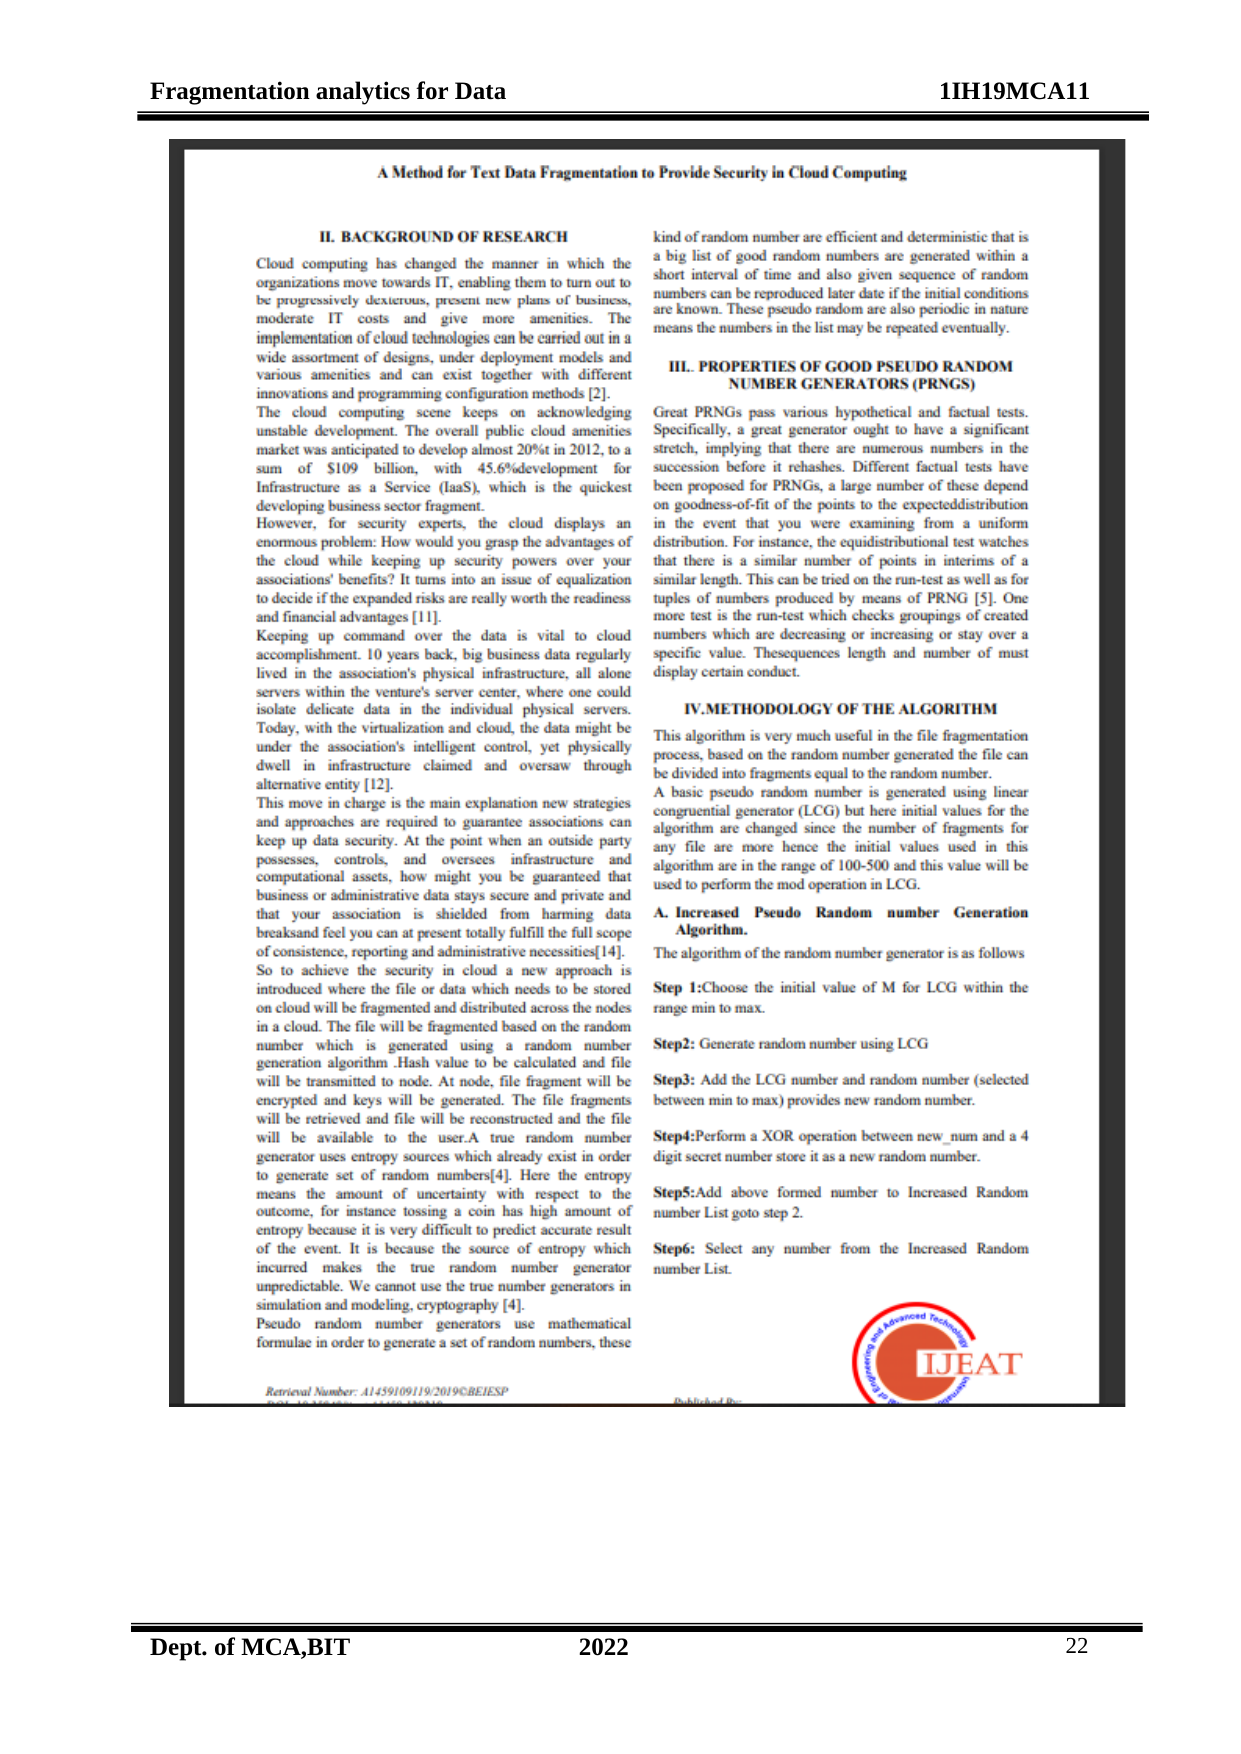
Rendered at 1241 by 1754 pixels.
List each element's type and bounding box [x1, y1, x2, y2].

picture [169, 139, 1126, 1407]
